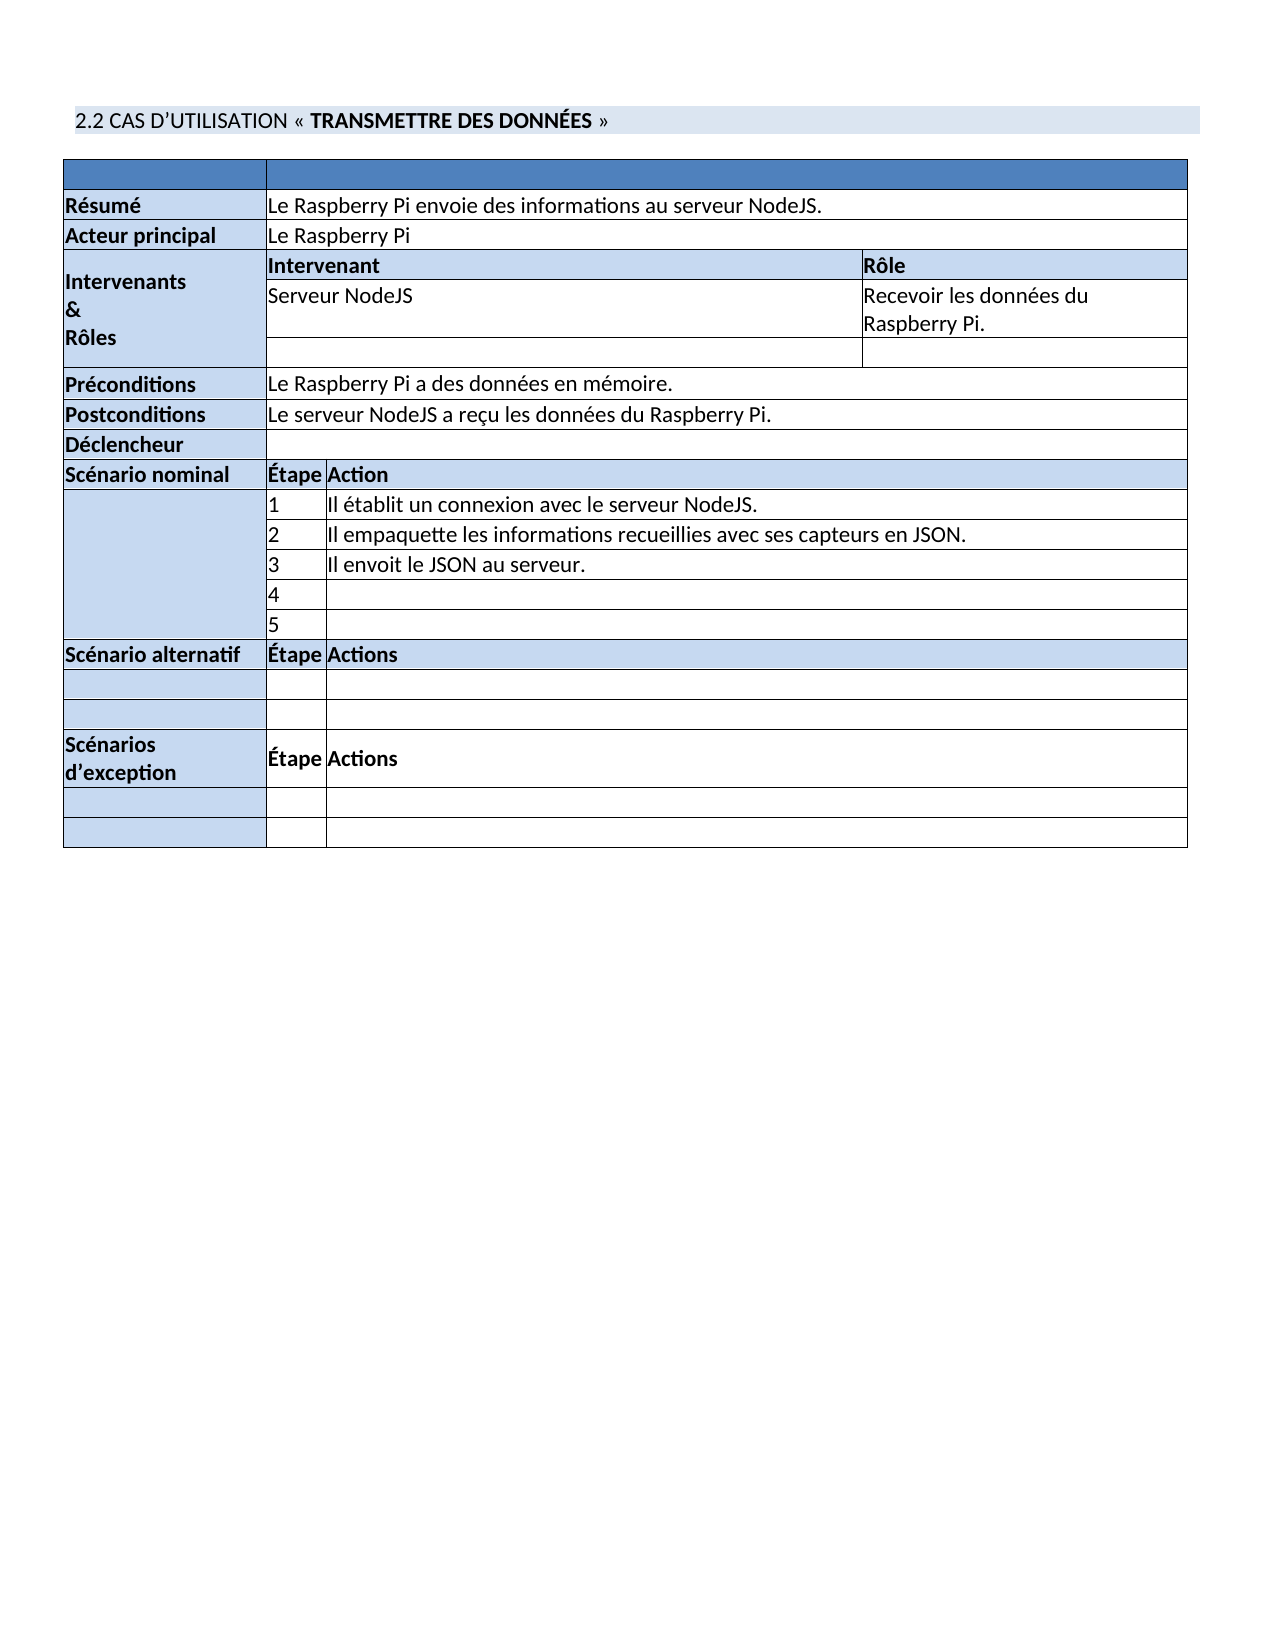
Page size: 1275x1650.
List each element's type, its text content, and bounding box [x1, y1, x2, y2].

table_cell [64, 700, 266, 728]
table_cell [327, 700, 1187, 728]
table_cell 1 [267, 490, 326, 518]
table_cell Étape [267, 640, 326, 668]
table_cell [267, 788, 326, 817]
table_cell Action [327, 460, 1187, 488]
table_cell 5 [267, 610, 326, 638]
table_cell Scénarios d’exception [64, 730, 266, 787]
table_cell Étape [267, 460, 326, 488]
table_cell Recevoir les données du Raspberry Pi. [863, 280, 1187, 337]
table_cell [267, 670, 326, 698]
table_cell Il envoit le JSON au serveur. [327, 550, 1187, 578]
table_cell Actions [327, 640, 1187, 668]
table_cell [327, 580, 1187, 608]
table_cell 2 [267, 520, 326, 548]
table_cell Actions [327, 730, 1187, 787]
table_cell 3 [267, 550, 326, 578]
table_cell Scénario alternatif [64, 640, 266, 668]
table_header [267, 160, 1187, 189]
table_cell Le Raspberry Pi a des données en mémoire. [267, 368, 1187, 398]
table_cell [267, 818, 326, 847]
table_cell Intervenants & Rôles [64, 250, 266, 367]
table_cell [327, 788, 1187, 817]
table_cell Scénario nominal [64, 460, 266, 488]
table_cell Postconditions [64, 400, 266, 428]
table_cell [267, 430, 1187, 458]
table_cell Le Raspberry Pi envoie des informations au serveur NodeJS. [267, 190, 1187, 219]
table_cell 4 [267, 580, 326, 608]
table_cell [64, 818, 266, 847]
table_cell [327, 670, 1187, 698]
table_cell Déclencheur [64, 430, 266, 458]
table_cell Acteur principal [64, 220, 266, 249]
table_cell [327, 610, 1187, 638]
table_cell [64, 490, 266, 638]
table_cell [64, 788, 266, 817]
table_cell Étape [267, 730, 326, 787]
table_cell Serveur NodeJS [267, 280, 862, 337]
table_cell Intervenant [267, 250, 862, 279]
table_cell [267, 338, 862, 367]
table_cell [267, 700, 326, 728]
table_cell Le Raspberry Pi [267, 220, 1187, 249]
table_header [64, 160, 266, 189]
table_cell Préconditions [64, 368, 266, 398]
table_cell [327, 818, 1187, 847]
table_cell Rôle [863, 250, 1187, 279]
table_cell [64, 670, 266, 698]
table_cell Le serveur NodeJS a reçu les données du Raspberry Pi. [267, 400, 1187, 428]
table_cell [863, 338, 1187, 367]
table_cell Il empaquette les informations recueillies avec ses capteurs en JSON. [327, 520, 1187, 548]
table_cell Résumé [64, 190, 266, 219]
table_cell Il établit un connexion avec le serveur NodeJS. [327, 490, 1187, 518]
subtitle 2.2 CAS D’UTILISATION « TRANSMETTRE DES DONNÉES » [592, 106, 1200, 134]
subtitle 2.2 CAS D’UTILISATION « TRANSMETTRE DES DONNÉES » [75, 106, 310, 134]
